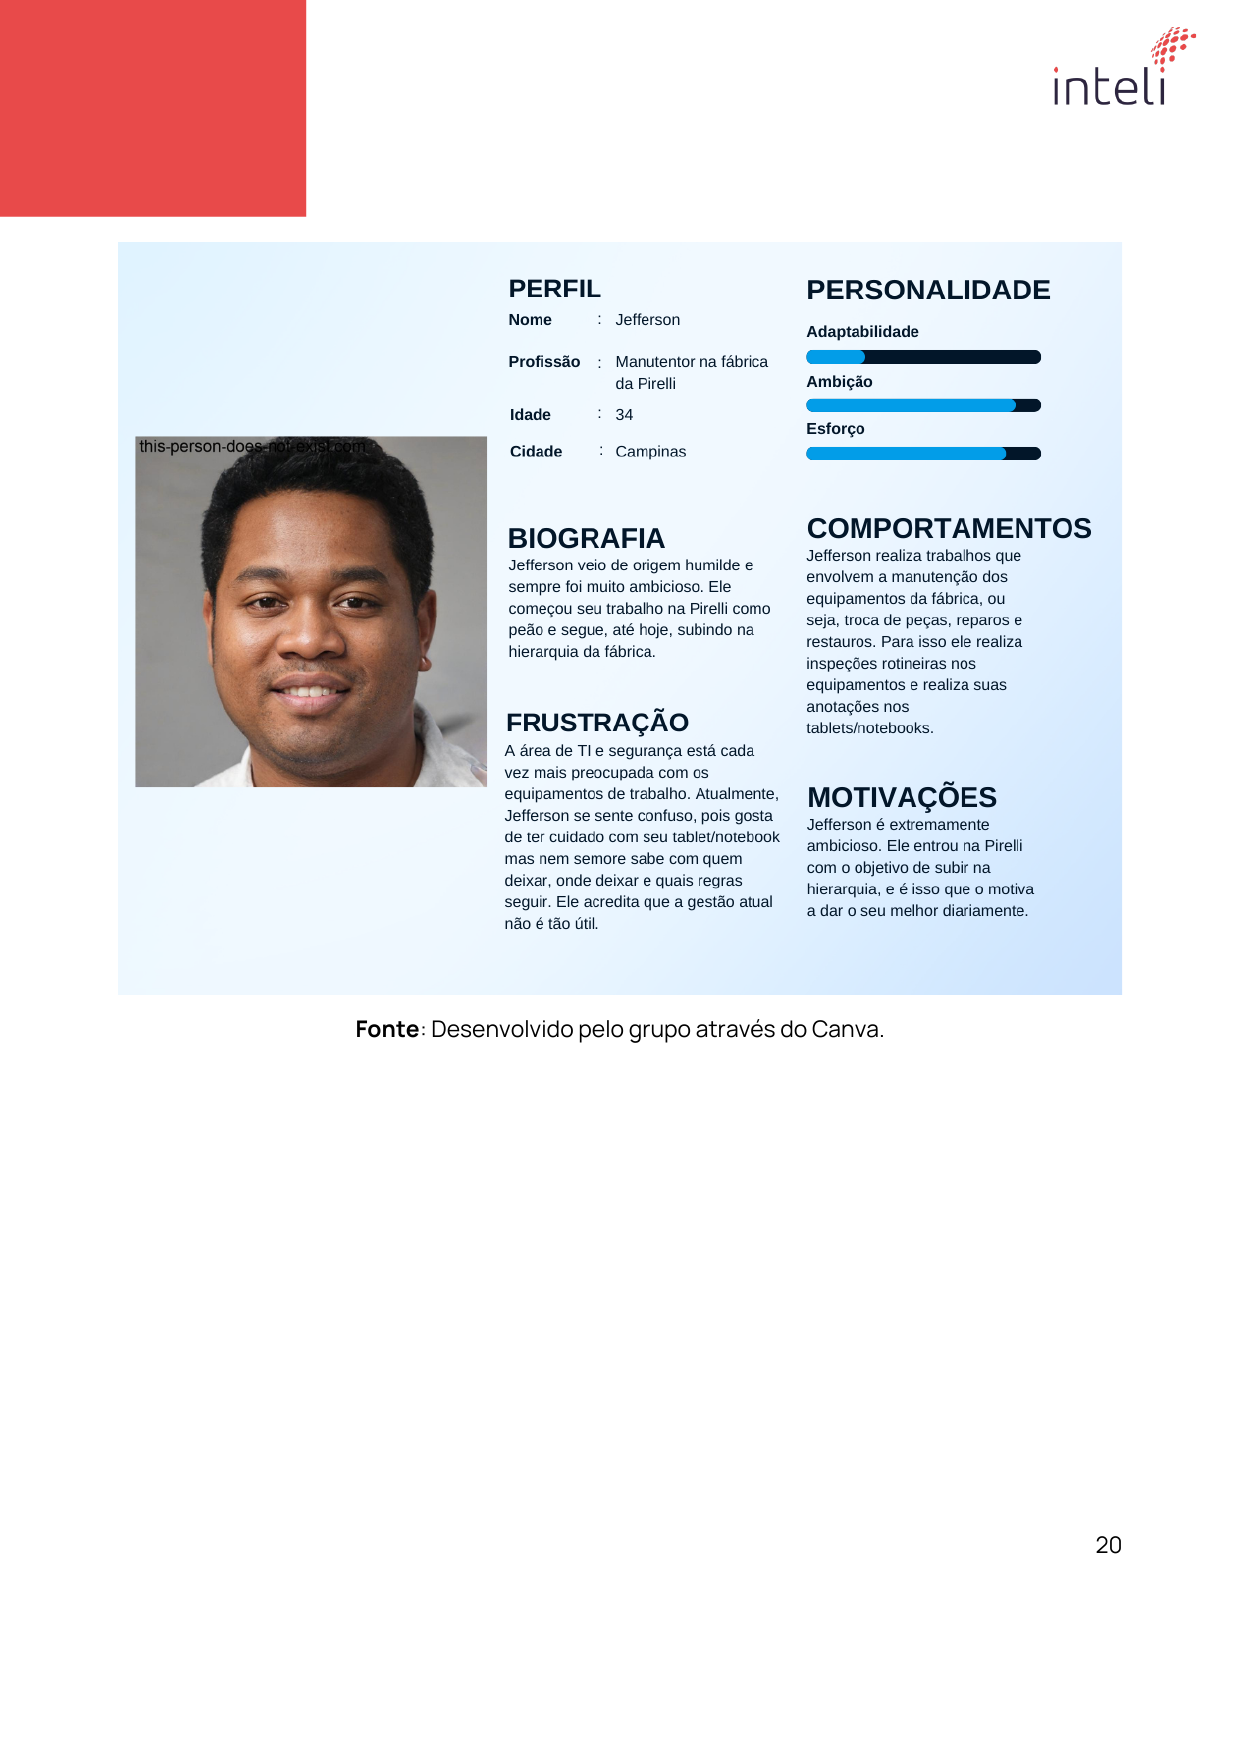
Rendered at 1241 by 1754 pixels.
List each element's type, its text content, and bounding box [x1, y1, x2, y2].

text Fonte: Desenvolvido pelo grupo através do Canva. [118, 1013, 1122, 1045]
picture [118, 242, 1123, 995]
picture [0, 0, 307, 217]
picture [1054, 27, 1197, 105]
